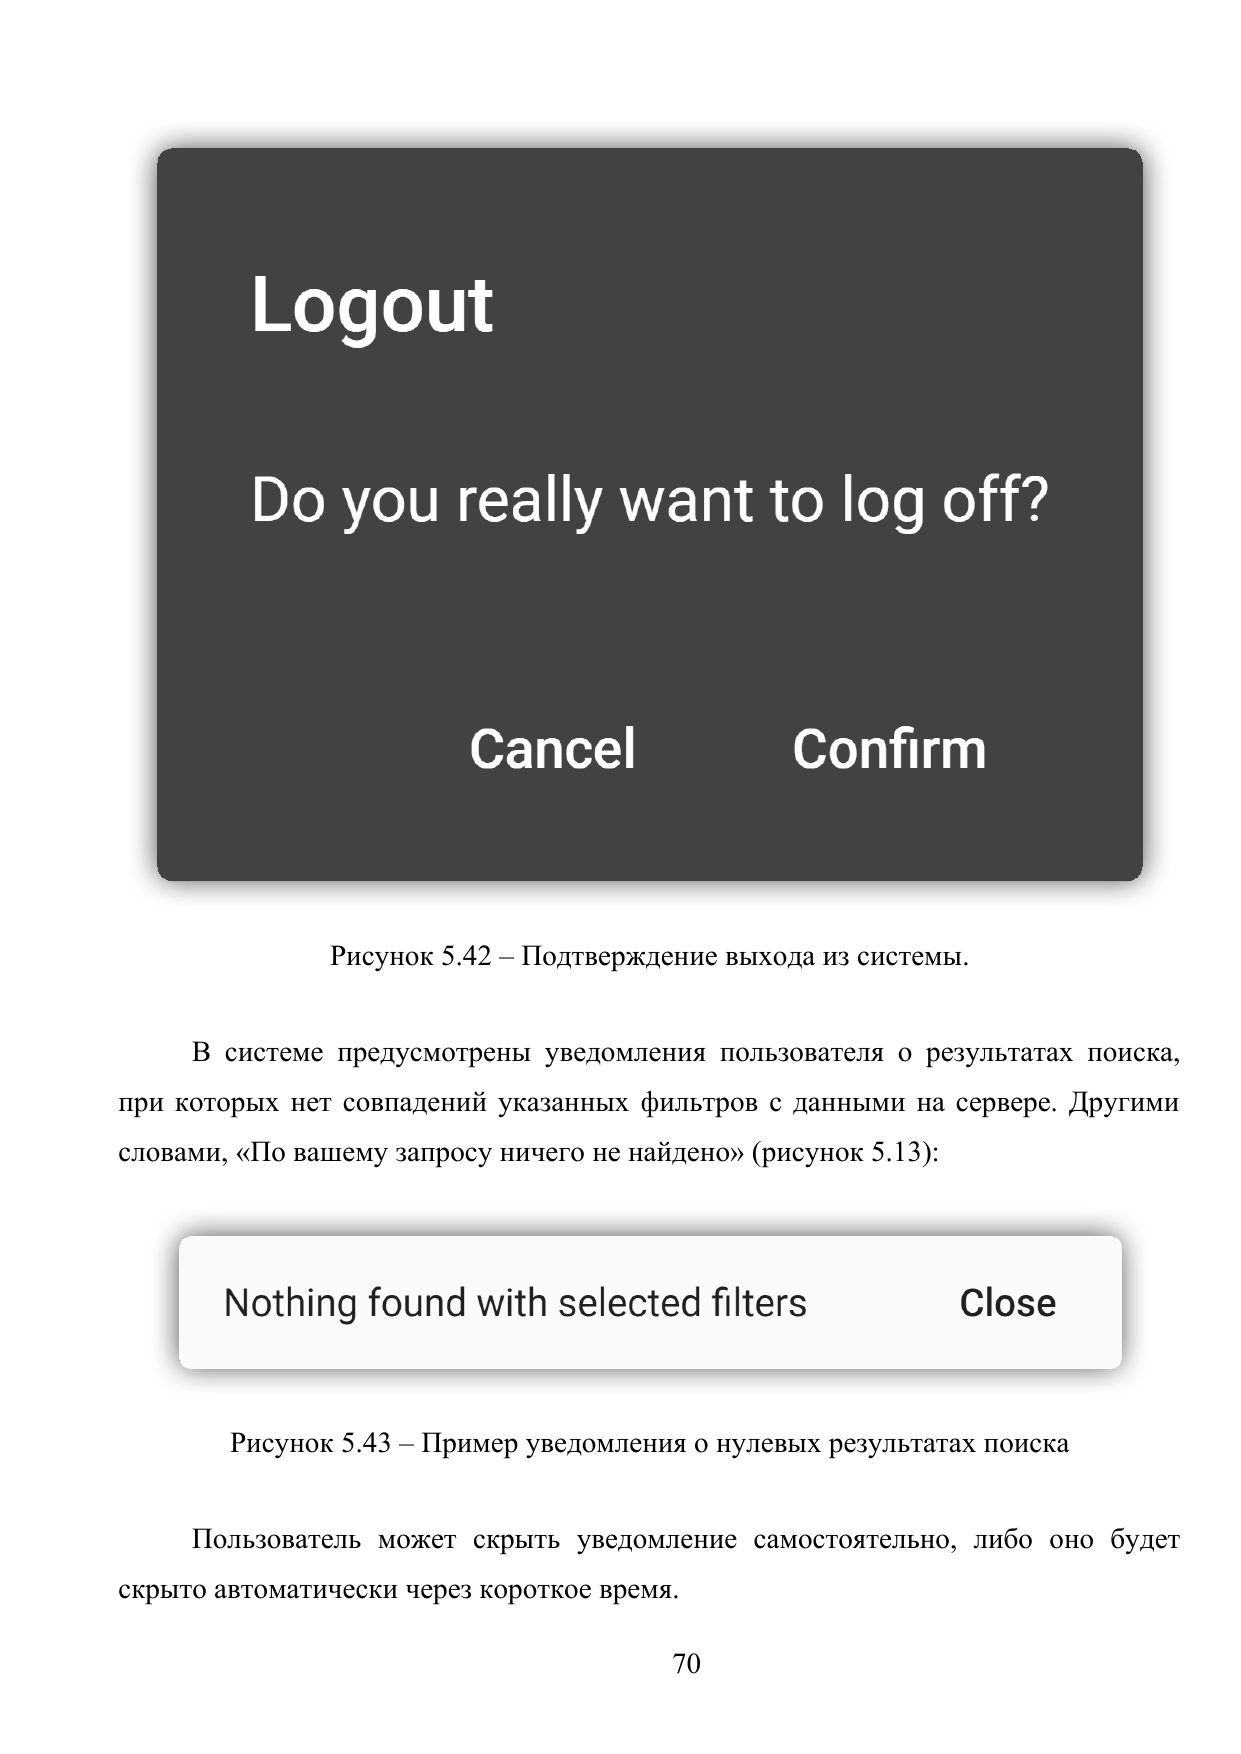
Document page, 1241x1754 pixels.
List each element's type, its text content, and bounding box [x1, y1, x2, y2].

text Пользователь может скрыть уведомление самостоятельно, либо оно будет скрыто автоматически через короткое время. [118, 1521, 1181, 1605]
text В системе предусмотрены уведомления пользователя о результатах поиска, при которых нет совпадений указанных фильтров с данными на сервере. Другими словами, «По вашему запросу ничего не найдено» (рисунок 5.13): [118, 1034, 1181, 1168]
picture [143, 139, 1156, 896]
picture [179, 1236, 1122, 1369]
